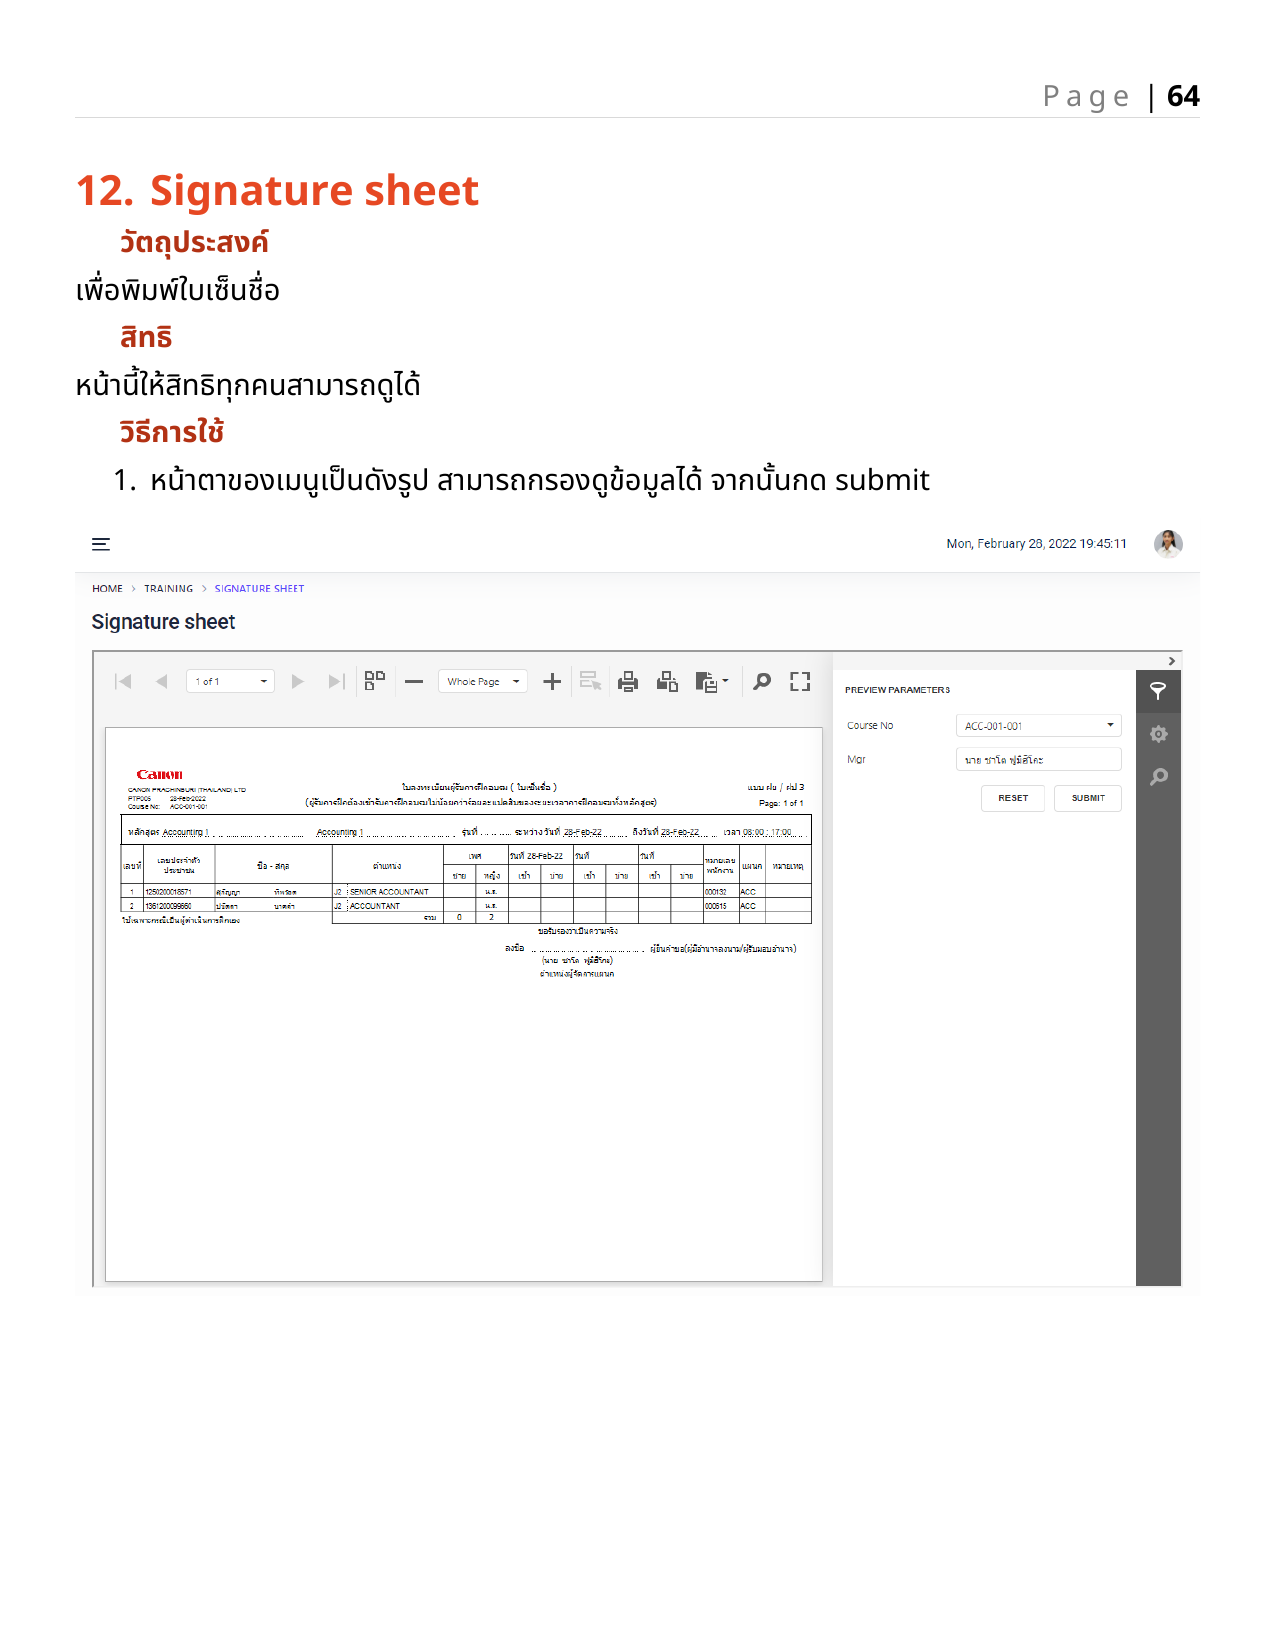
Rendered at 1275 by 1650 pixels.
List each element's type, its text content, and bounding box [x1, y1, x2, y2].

text หน้านี้ให้สิทธิทุกคนสามารถดูได้ [75, 364, 1200, 408]
subtitle วัตถุประสงค์ [120, 222, 1200, 266]
subtitle วิธีการใช้ [120, 412, 1200, 456]
subtitle สิทธิ [120, 317, 1200, 361]
text เพื่อพิมพ์ใบเซ็นชื่อ [75, 269, 1200, 313]
list หน้าตาของเมนูเป็นดังรูป สามารถกรองดูข้อมูลได้ จากนั้นกด submit [112, 459, 1200, 504]
picture [75, 518, 1200, 1296]
subtitle Signature sheet [75, 161, 1200, 217]
